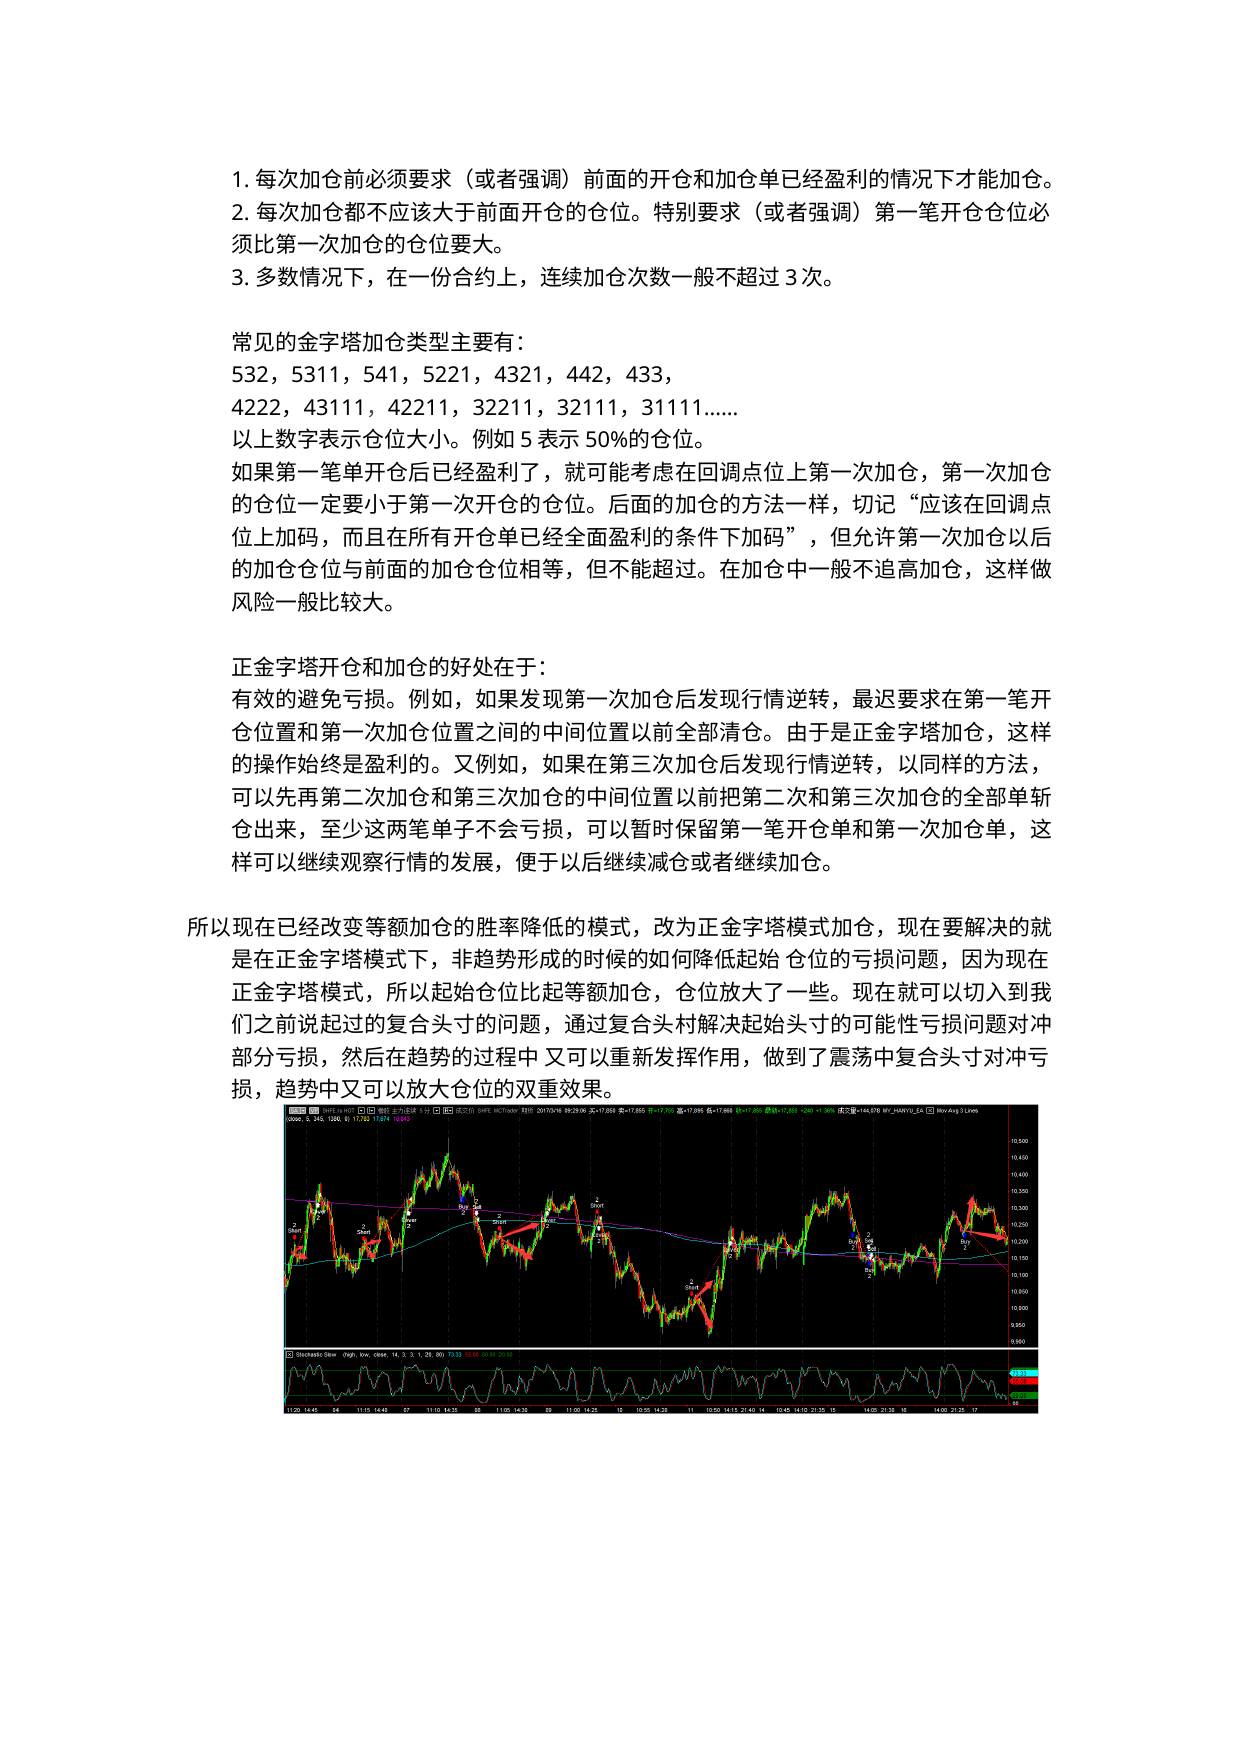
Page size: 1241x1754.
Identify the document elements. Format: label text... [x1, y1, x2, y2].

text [187, 162, 1053, 389]
text 4222，43111，42211，32211，32111，31111…… 以上数字表示仓位大小。例如5表示50%的仓位。 如果第一笔单开仓后已经盈利了，就可能考虑在回调点位上第一次加仓，第一次加仓的仓位一定要小于第一次开仓的仓位。后面的加仓的方法一样，切记“应该在回调点位上加码，而且在所有开仓单已经全面盈利的条件下加码”，但允许第一次加仓以后的加仓仓位与前面的加仓仓位相等，但不能超过。在加仓中一般不追高加仓，这样做风险一般比较大。 正金字塔开仓和加仓的好处在于： 有效的避免亏损。例如，如果发现第一次加仓后发现行情逆转，最迟要求在第一笔开仓位置和第一次加仓位置之间的中间位置以前全部清仓。由于是正金字塔加仓，这样的操作始终是盈利的。又例如，如果在第三次加仓后发现行情逆转，以同样的方法，可以先再第二次加仓和第三次加仓的中间位置以前把第二次和第三次加仓的全部单斩仓出来，至少这两笔单子不会亏损，可以暂时保留第一笔开仓单和第一次加仓单，这样可以继续观察行情的发展，便于以后继续减仓或者继续加仓。 [231, 389, 1053, 877]
picture [283, 1104, 1039, 1414]
text 所以现在已经改变等额加仓的胜率降低的模式，改为正金字塔模式加仓，现在要解决的就是在正金字塔模式下，非趋势形成的时候的如何降低起始 仓位的亏损问题，因为现在正金字塔模式，所以起始仓位比起等额加仓，仓位放大了一些。现在就可以切入到我们之前说起过的复合头寸的问题，通过复合头村解决起始头寸的可能性亏损问题对冲部分亏损，然后在趋势的过程中 又可以重新发挥作用，做到了震荡中复合头寸对冲亏损，趋势中又可以放大仓位的双重效果。 [187, 909, 1053, 1104]
